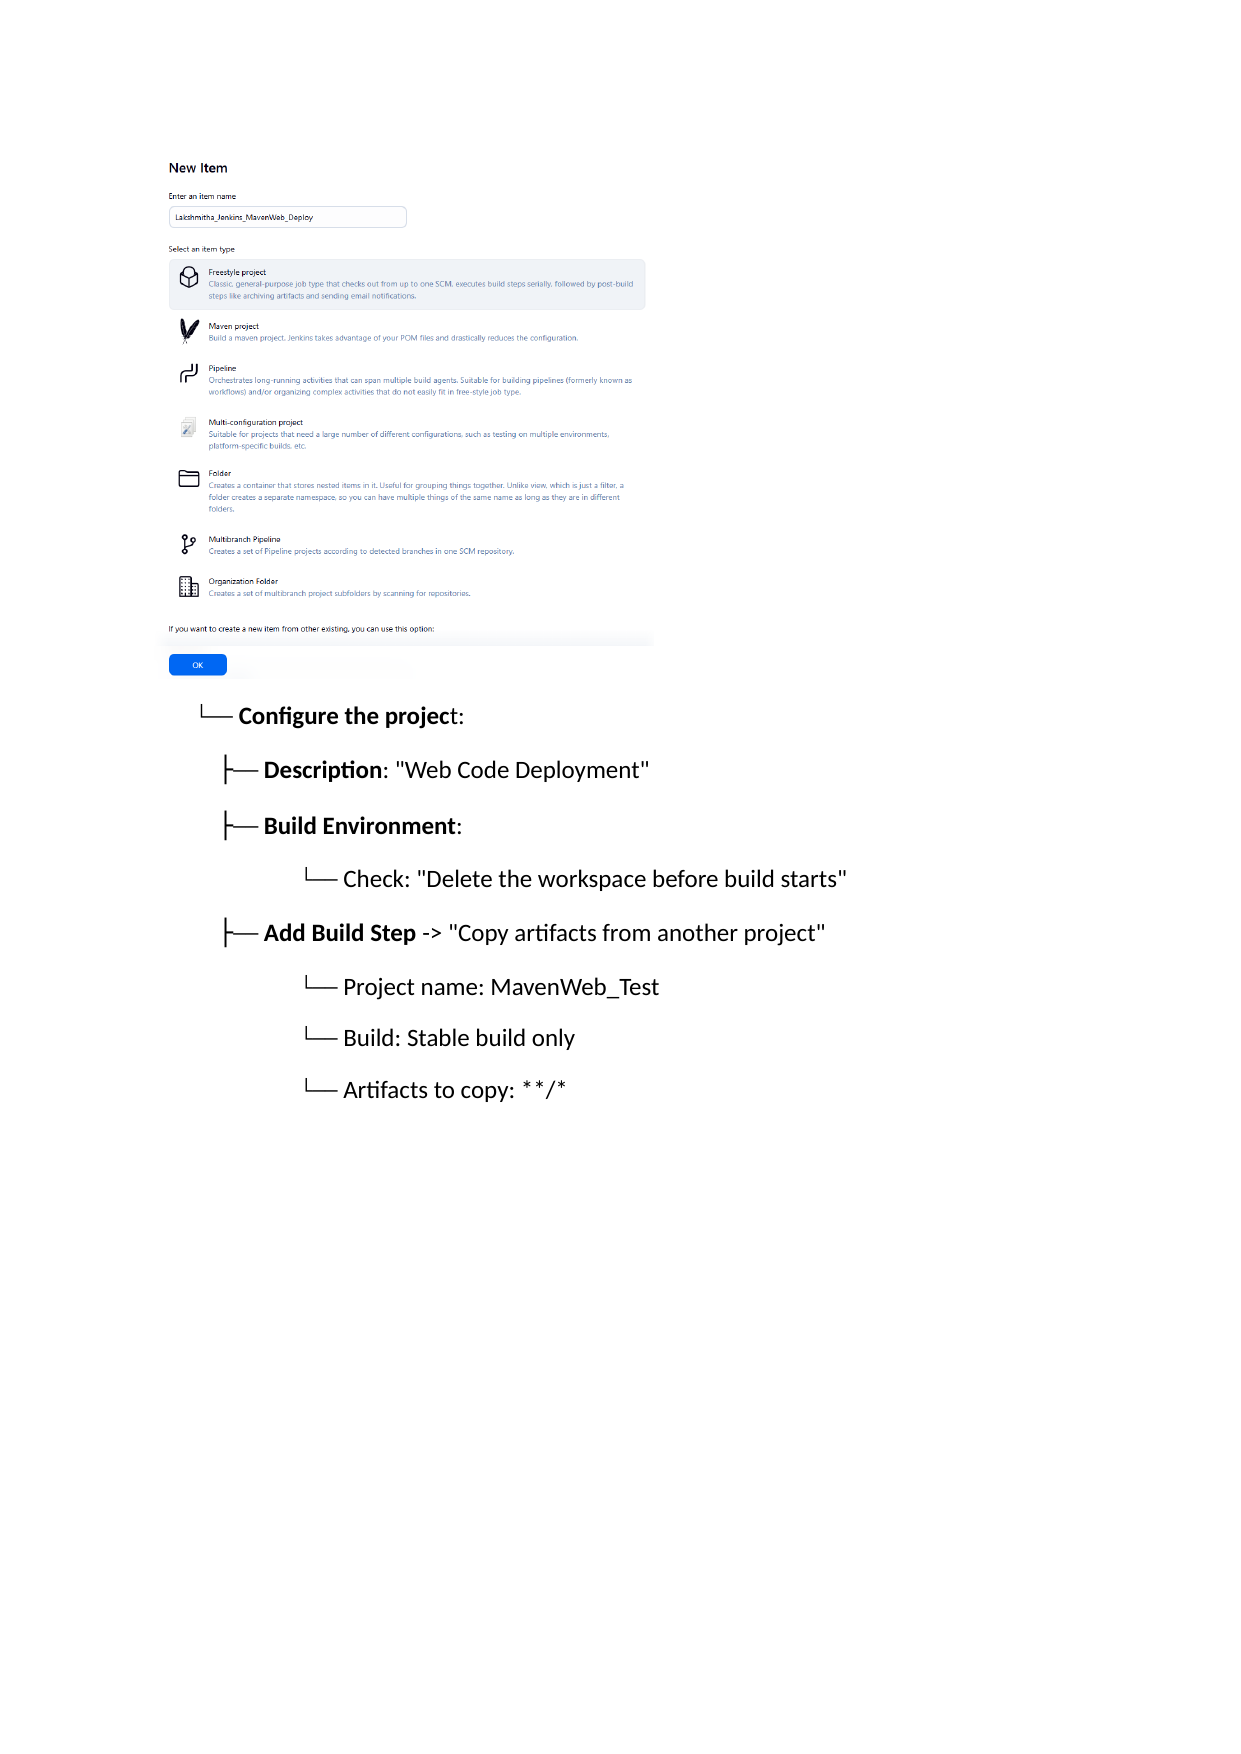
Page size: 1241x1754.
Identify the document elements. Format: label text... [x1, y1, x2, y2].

text └── Project name: MavenWeb_Test [150, 971, 1090, 1001]
picture [150, 150, 654, 679]
text └── Configure the project: [150, 700, 1090, 730]
text ├── Build Environment: [150, 807, 1090, 841]
text └── Artifacts to copy: **/* [150, 1074, 1090, 1104]
text └── Check: "Delete the workspace before build starts" [150, 863, 1090, 894]
text ├── Description: "Web Code Deployment" [150, 752, 1090, 786]
text ├── Add Build Step -> "Copy artifacts from another project" [150, 915, 1090, 949]
text └── Build: Stable build only [150, 1022, 1090, 1053]
